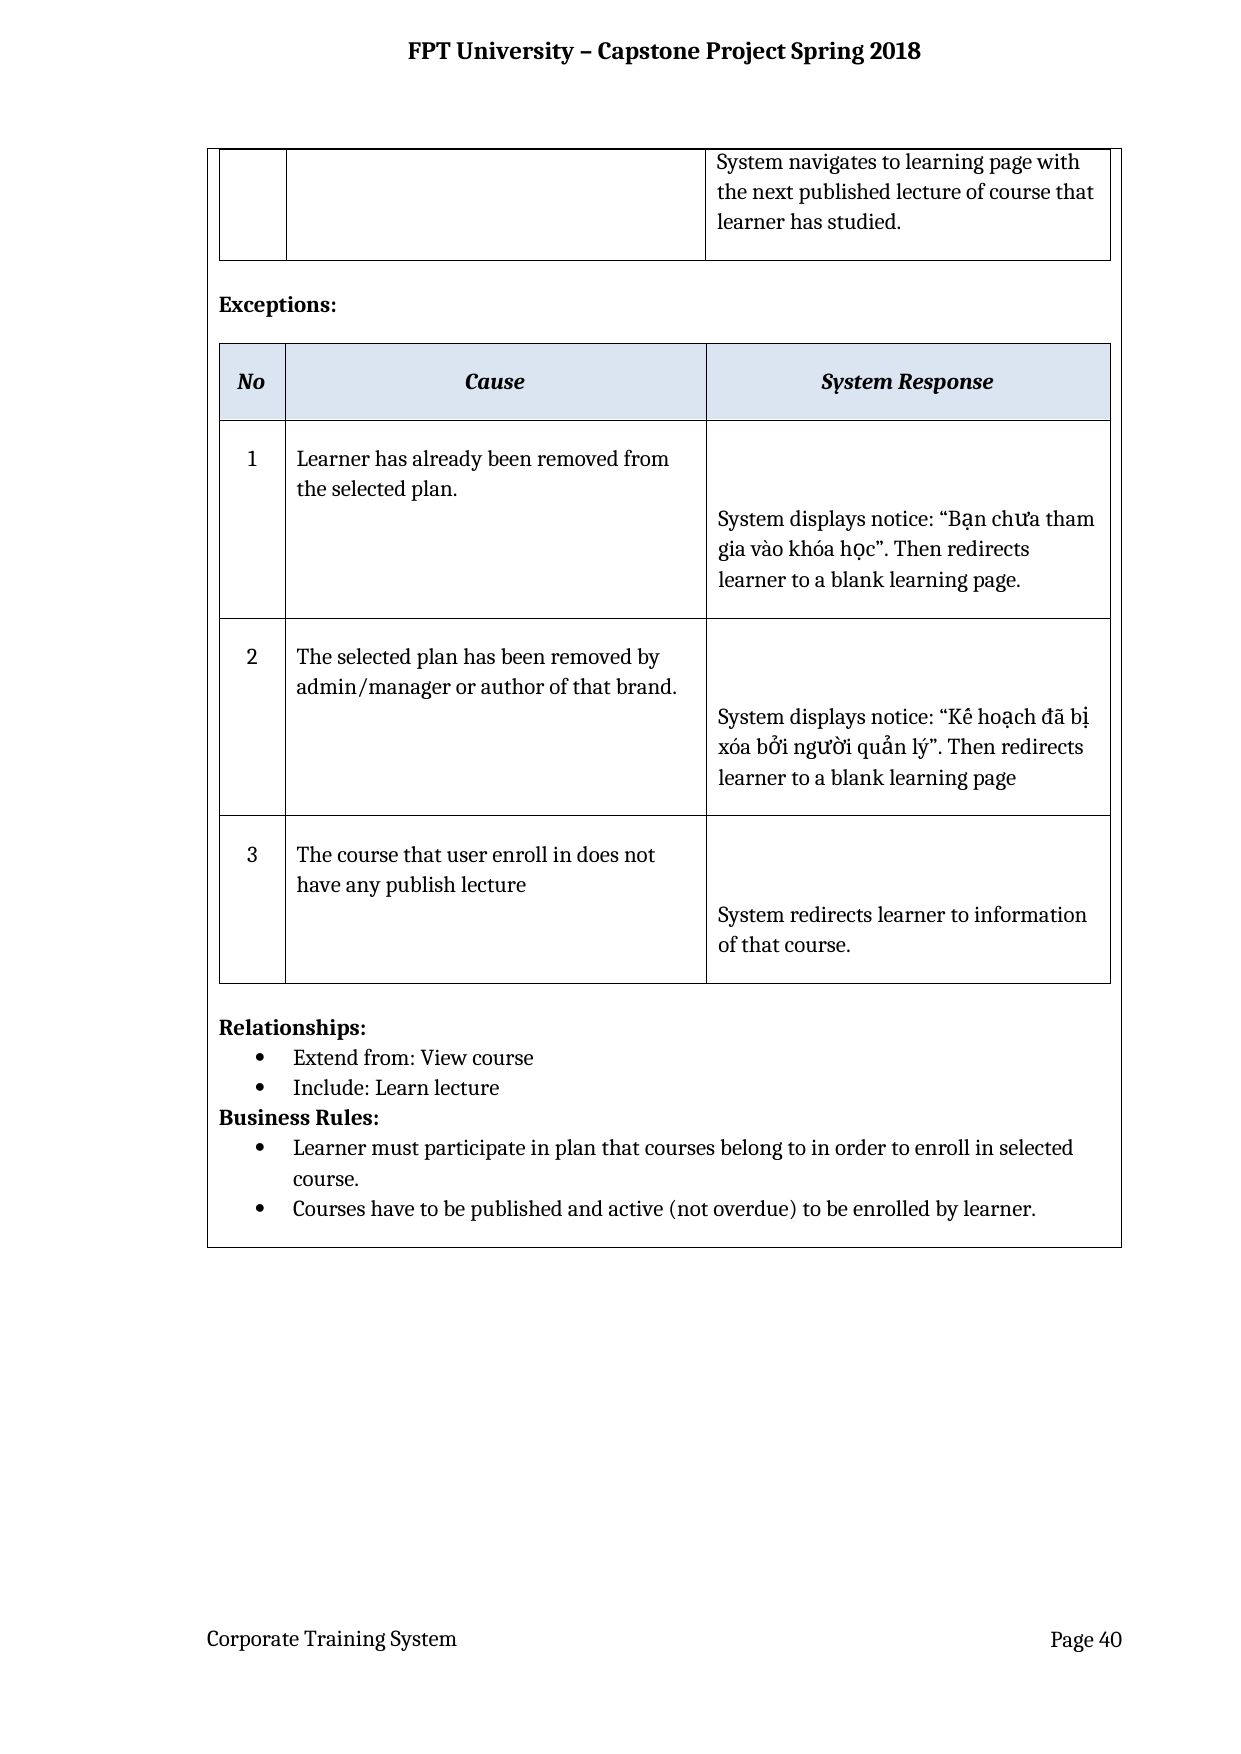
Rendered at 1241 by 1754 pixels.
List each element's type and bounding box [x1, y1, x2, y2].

table_cell [208, 149, 1121, 1247]
